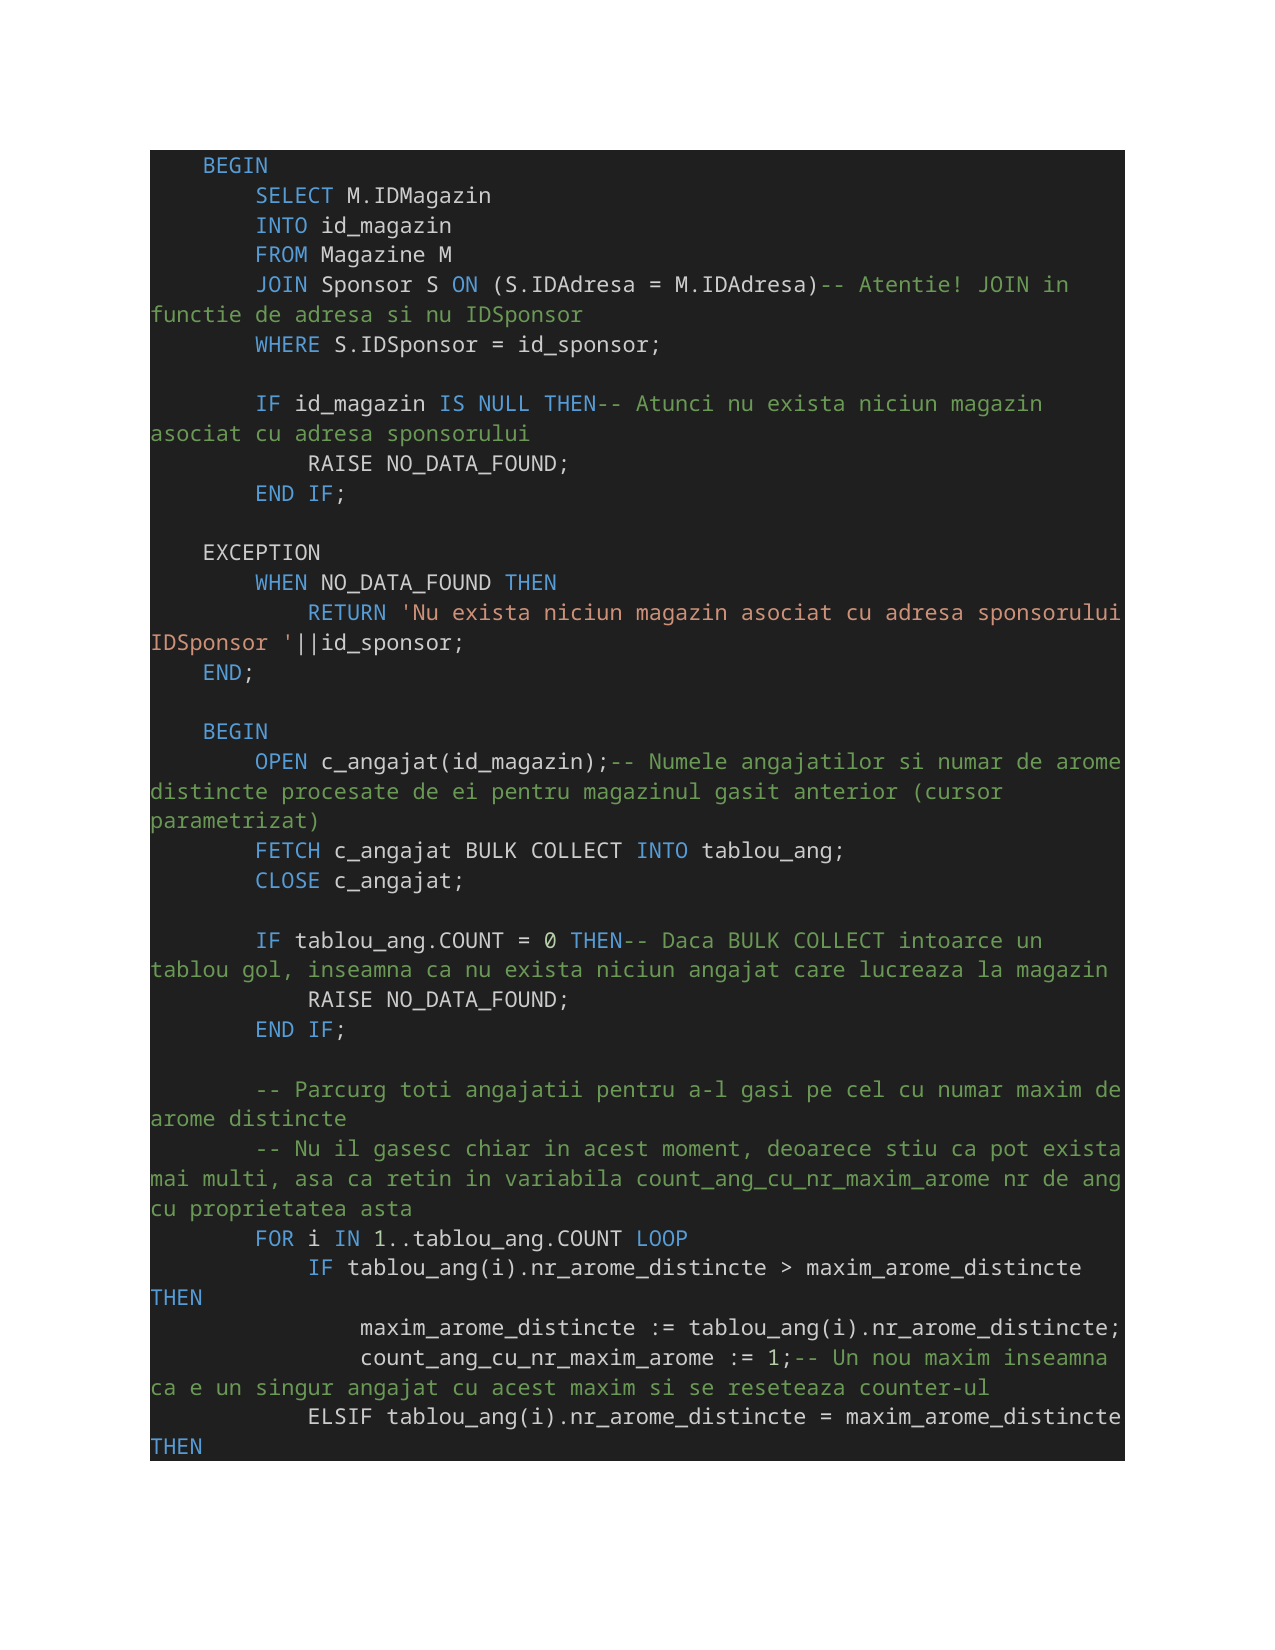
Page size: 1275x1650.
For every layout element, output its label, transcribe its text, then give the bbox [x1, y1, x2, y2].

text -- Nu il gasesc chiar in acest moment, deoarece stiu ca pot exista mai multi, asa ca retin in variabila count_ang_cu_nr_maxim_arome nr de ang cu proprietatea asta [150, 1133, 1125, 1222]
text IF tablou_ang.COUNT = 0 THEN-- Daca BULK COLLECT intoarce un tablou gol, inseamna ca nu exista niciun angajat care lucreaza la magazin [150, 924, 1125, 984]
text maxim_arome_distincte := tablou_ang(i).nr_arome_distincte; [150, 1312, 1125, 1342]
text RAISE NO_DATA_FOUND; [150, 448, 1125, 478]
text FETCH c_angajat BULK COLLECT INTO tablou_ang; [150, 835, 1125, 865]
text FROM Magazine M [150, 239, 1125, 269]
text RETURN 'Nu exista niciun magazin asociat cu adresa sponsorului IDSponsor '||id_sponsor; [150, 597, 1125, 656]
text IF id_magazin IS NULL THEN-- Atunci nu exista niciun magazin asociat cu adresa sponsorului [150, 388, 1125, 448]
text END; [150, 656, 1125, 686]
text JOIN Sponsor S ON (S.IDAdresa = M.IDAdresa)-- Atentie! JOIN in functie de adresa si nu IDSponsor [150, 269, 1125, 329]
text CLOSE c_angajat; [150, 865, 1125, 895]
text END IF; [150, 478, 1125, 507]
text FOR i IN 1..tablou_ang.COUNT LOOP [150, 1222, 1125, 1252]
text WHEN NO_DATA_FOUND THEN [150, 567, 1125, 597]
text count_ang_cu_nr_maxim_arome := 1;-- Un nou maxim inseamna ca e un singur angajat cu acest maxim si se reseteaza counter-ul [150, 1342, 1125, 1401]
text WHERE S.IDSponsor = id_sponsor; [150, 329, 1125, 358]
text BEGIN [150, 150, 1125, 180]
text IF tablou_ang(i).nr_arome_distincte > maxim_arome_distincte THEN [150, 1252, 1125, 1312]
text SELECT M.IDMagazin [150, 180, 1125, 209]
text OPEN c_angajat(id_magazin);-- Numele angajatilor si numar de arome distincte procesate de ei pentru magazinul gasit anterior (cursor parametrizat) [150, 746, 1125, 835]
text BEGIN [150, 716, 1125, 746]
text EXCEPTION [150, 537, 1125, 567]
text -- Parcurg toti angajatii pentru a-l gasi pe cel cu numar maxim de arome distincte [150, 1073, 1125, 1133]
text ELSIF tablou_ang(i).nr_arome_distincte = maxim_arome_distincte THEN [150, 1401, 1125, 1461]
text INTO id_magazin [150, 209, 1125, 239]
text RAISE NO_DATA_FOUND; [150, 984, 1125, 1014]
text END IF; [150, 1014, 1125, 1044]
